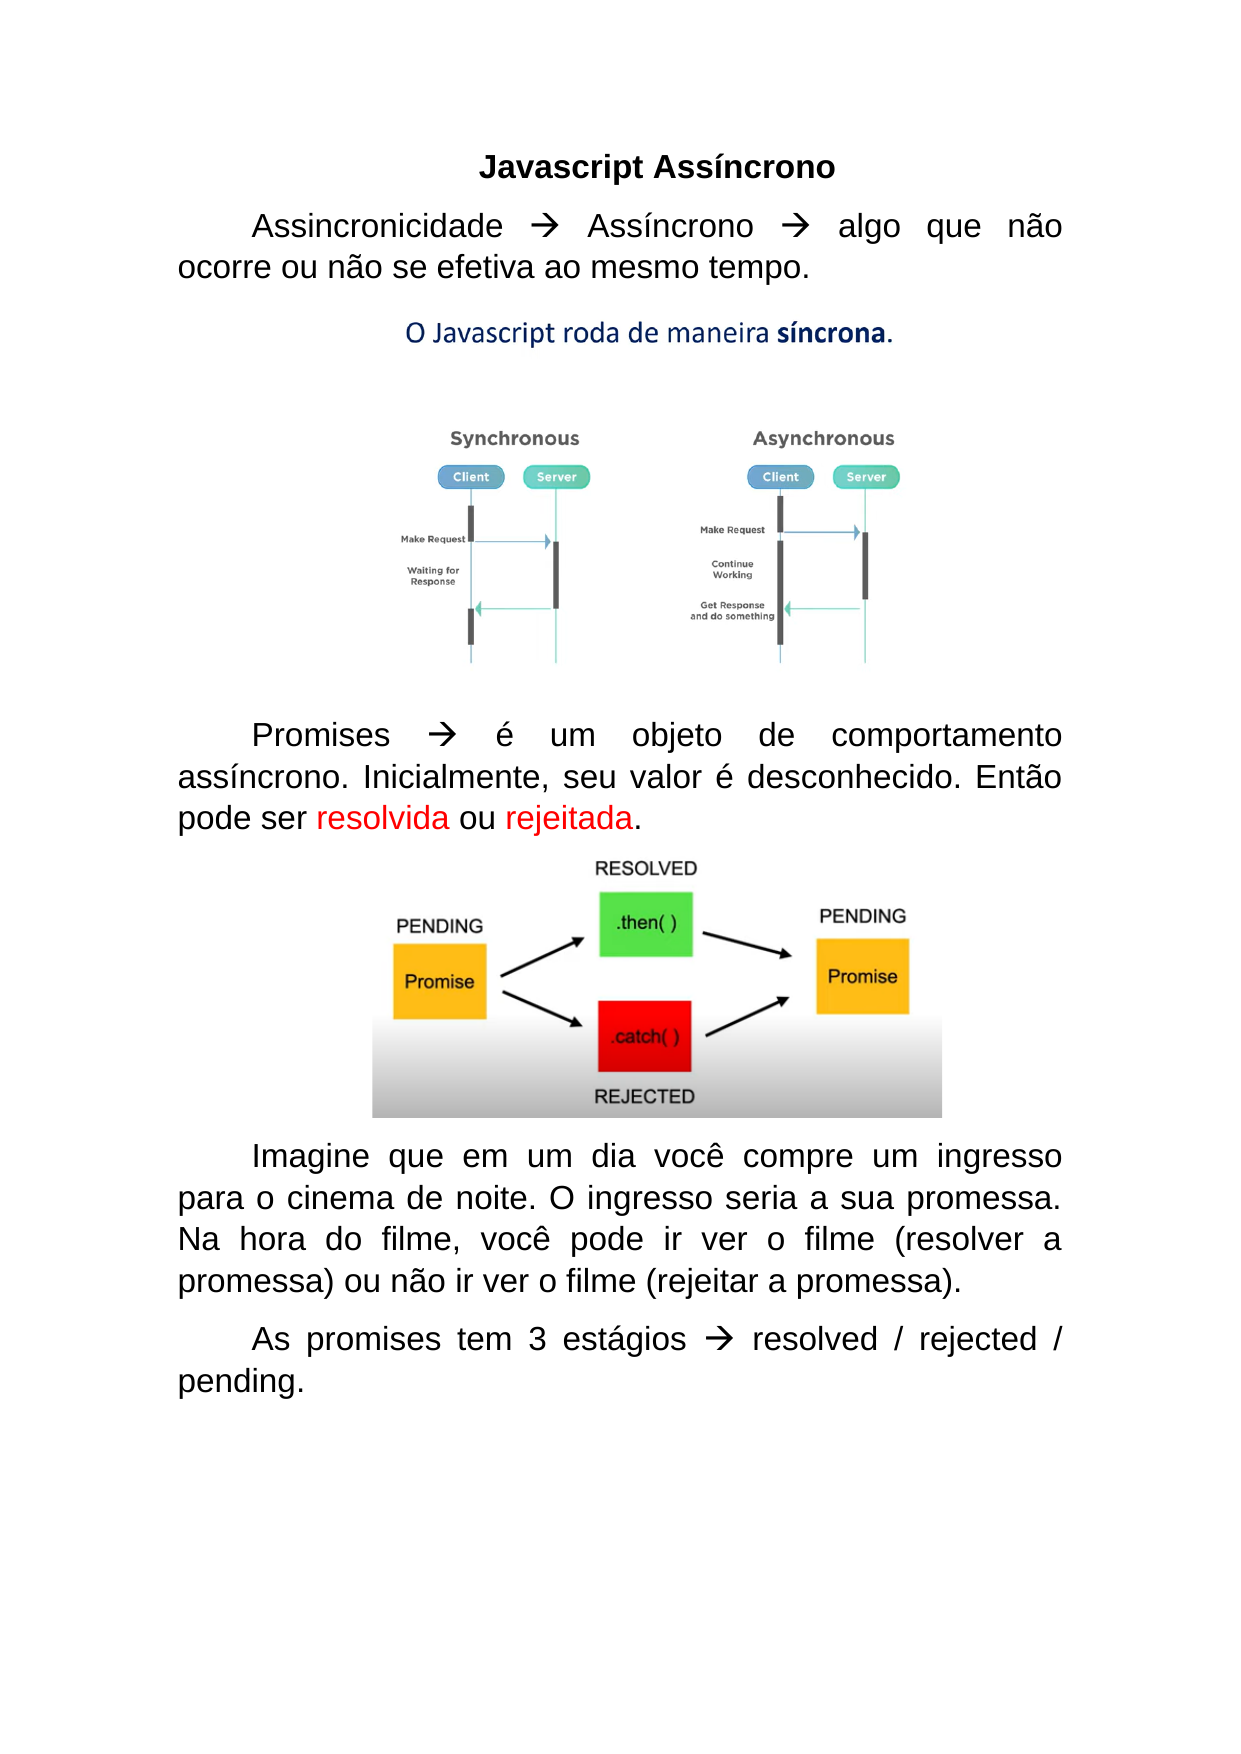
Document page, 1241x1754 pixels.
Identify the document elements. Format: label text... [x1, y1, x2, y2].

text Assincronicidade Assíncrono algo que não ocorre ou não se efetiva ao mesmo tempo. [177, 206, 1063, 286]
picture [393, 305, 922, 697]
text Promises é um objeto de comportamento assíncrono. Inicialmente, seu valor é desconhecido. Então pode ser resolvida ou rejeitada. [177, 715, 1063, 837]
picture [372, 856, 943, 1118]
text Imagine que em um dia você compre um ingresso para o cinema de noite. O ingresso seria a sua promessa. Na hora do filme, você pode ir ver o filme (resolver a promessa) ou não ir ver o filme (rejeitar a promessa). [177, 1137, 1063, 1299]
text As promises tem 3 estágios resolved / rejected / pending. [177, 1319, 1063, 1399]
text Javascript Assíncrono [177, 148, 1063, 186]
